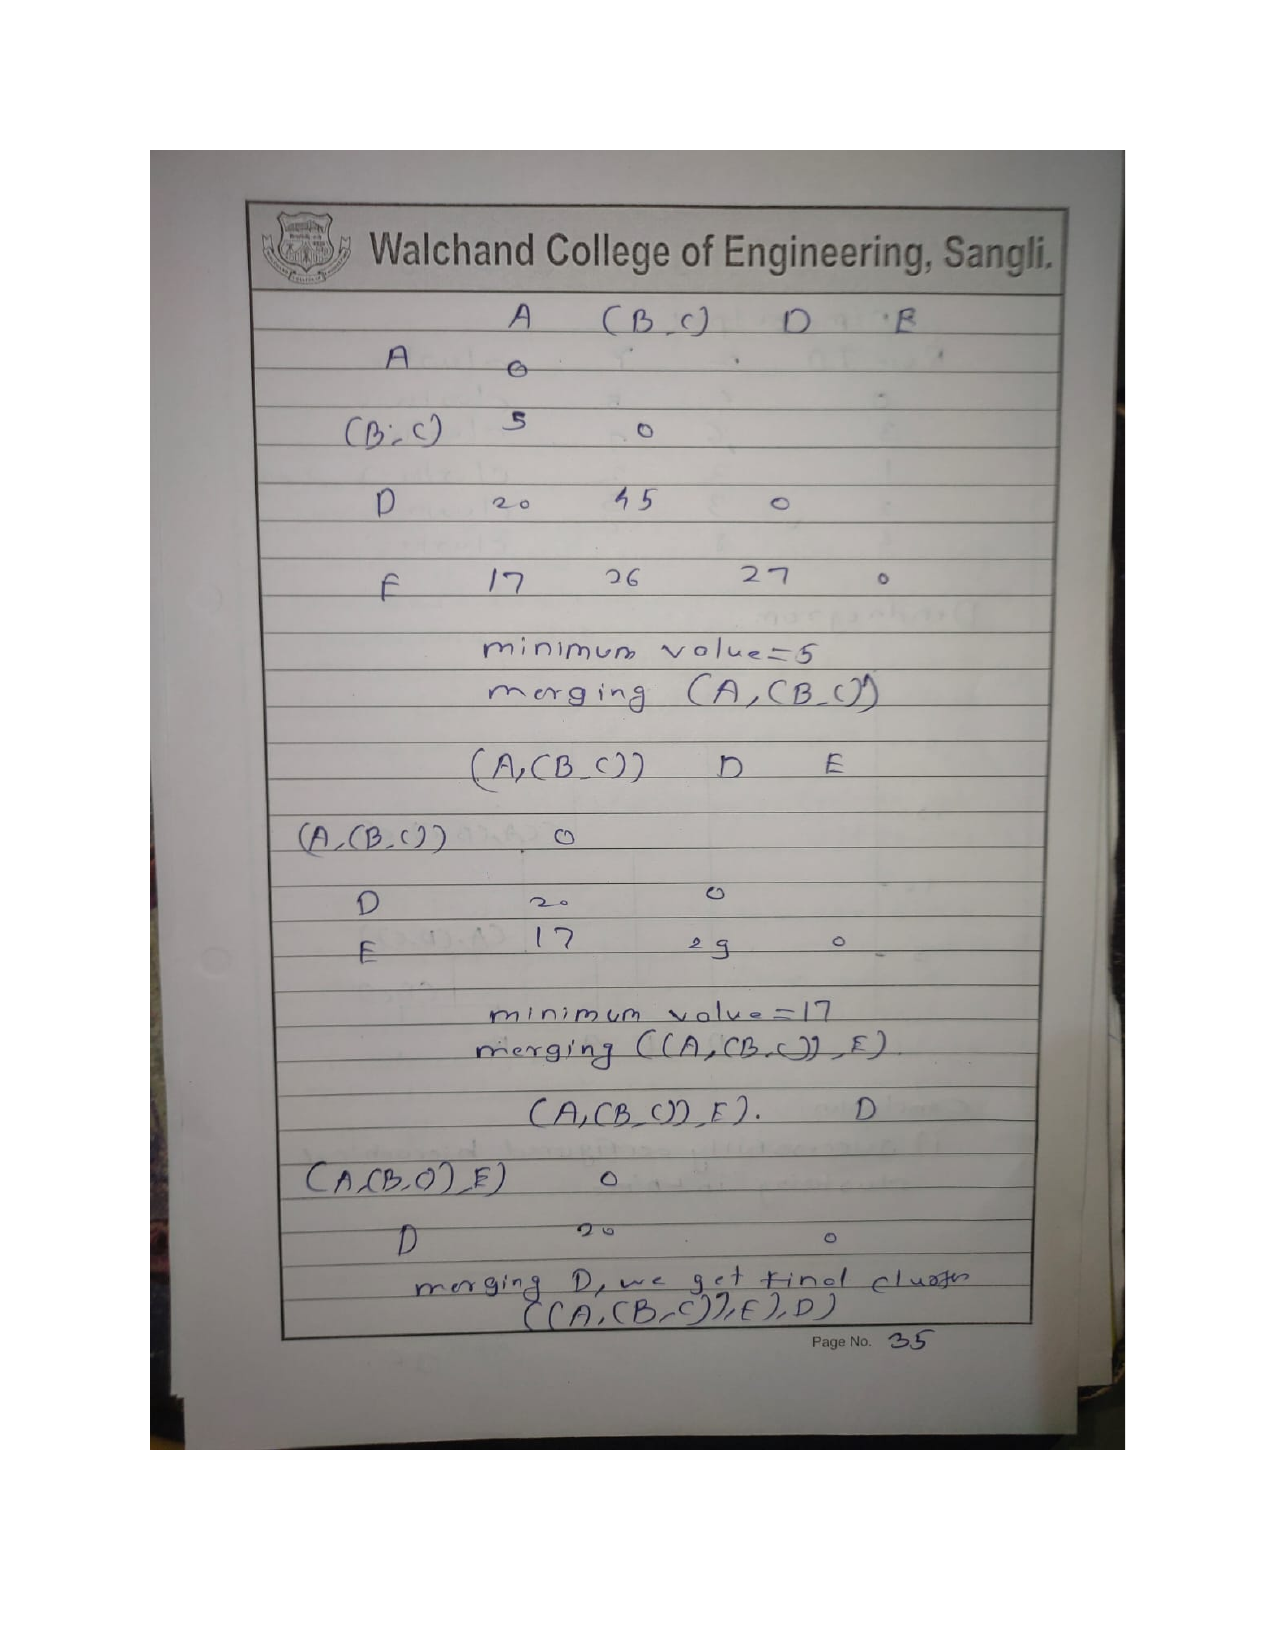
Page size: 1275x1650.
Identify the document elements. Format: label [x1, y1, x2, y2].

picture [150, 150, 1125, 1450]
